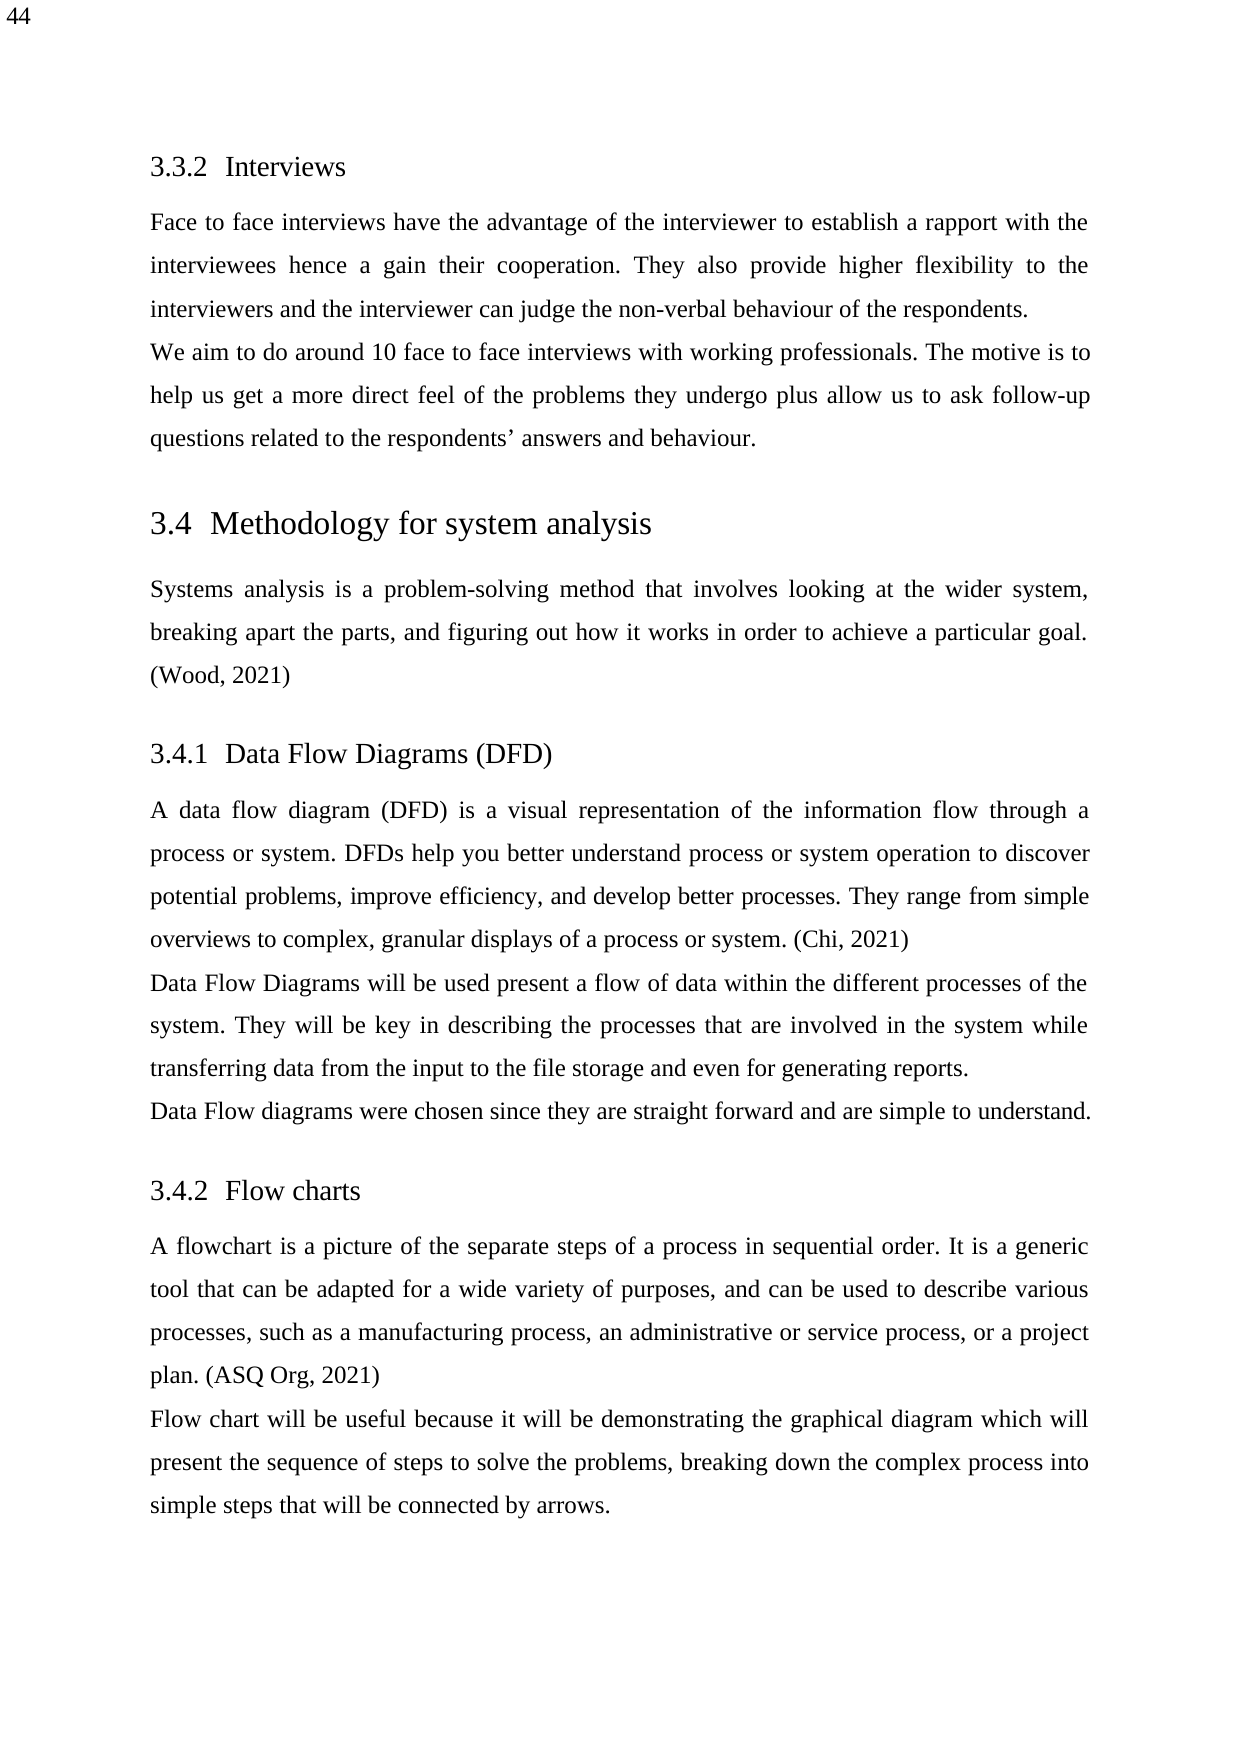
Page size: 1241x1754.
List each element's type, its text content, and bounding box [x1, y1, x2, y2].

subtitle Flow charts [150, 1173, 1205, 1206]
text Data Flow Diagrams will be used present a flow of data within the different processes of the system. They will be key in describing the processes that are involved in the system while transferring data from the input to the file storage and even for generating reports. [150, 968, 1089, 1081]
text Systems analysis is a problem-solving method that involves looking at the wider system, breaking apart the parts, and figuring out how it works in order to achieve a particular goal. (Wood, 2021) [150, 574, 1090, 689]
text A data flow diagram (DFD) is a visual representation of the information flow through a process or system. DFDs help you better understand process or system operation to discover potential problems, improve efficiency, and develop better processes. They range from simple overviews to complex, granular displays of a process or system. (Chi, 2021) [150, 795, 1090, 953]
text We aim to do around 10 face to face interviews with working professionals. The motive is to help us get a more direct feel of the problems they undergo plus allow us to ask follow-up questions related to the respondents’ answers and behaviour. [150, 337, 1091, 452]
subtitle Data Flow Diagrams (DFD) [150, 737, 1205, 770]
text Face to face interviews have the advantage of the interviewer to establish a rapport with the interviewees hence a gain their cooperation. They also provide higher flexibility to the interviewers and the interviewer can judge the non-verbal behaviour of the respondents. [150, 207, 1090, 322]
text Flow chart will be useful because it will be demonstrating the graphical diagram which will present the sequence of steps to solve the problems, breaking down the complex process into simple steps that will be connected by arrows. [150, 1404, 1090, 1519]
text Data Flow diagrams were chosen since they are straight forward and are simple to understand. [150, 1096, 1205, 1124]
subtitle Methodology for system analysis [150, 503, 1205, 542]
text A flowchart is a picture of the separate steps of a process in sequential order. It is a generic tool that can be adapted for a wide variety of purposes, and can be used to describe various processes, such as a manufacturing process, an administrative or service process, or a project plan. (ASQ Org, 2021) [150, 1231, 1090, 1389]
subtitle Interviews [150, 149, 1205, 182]
